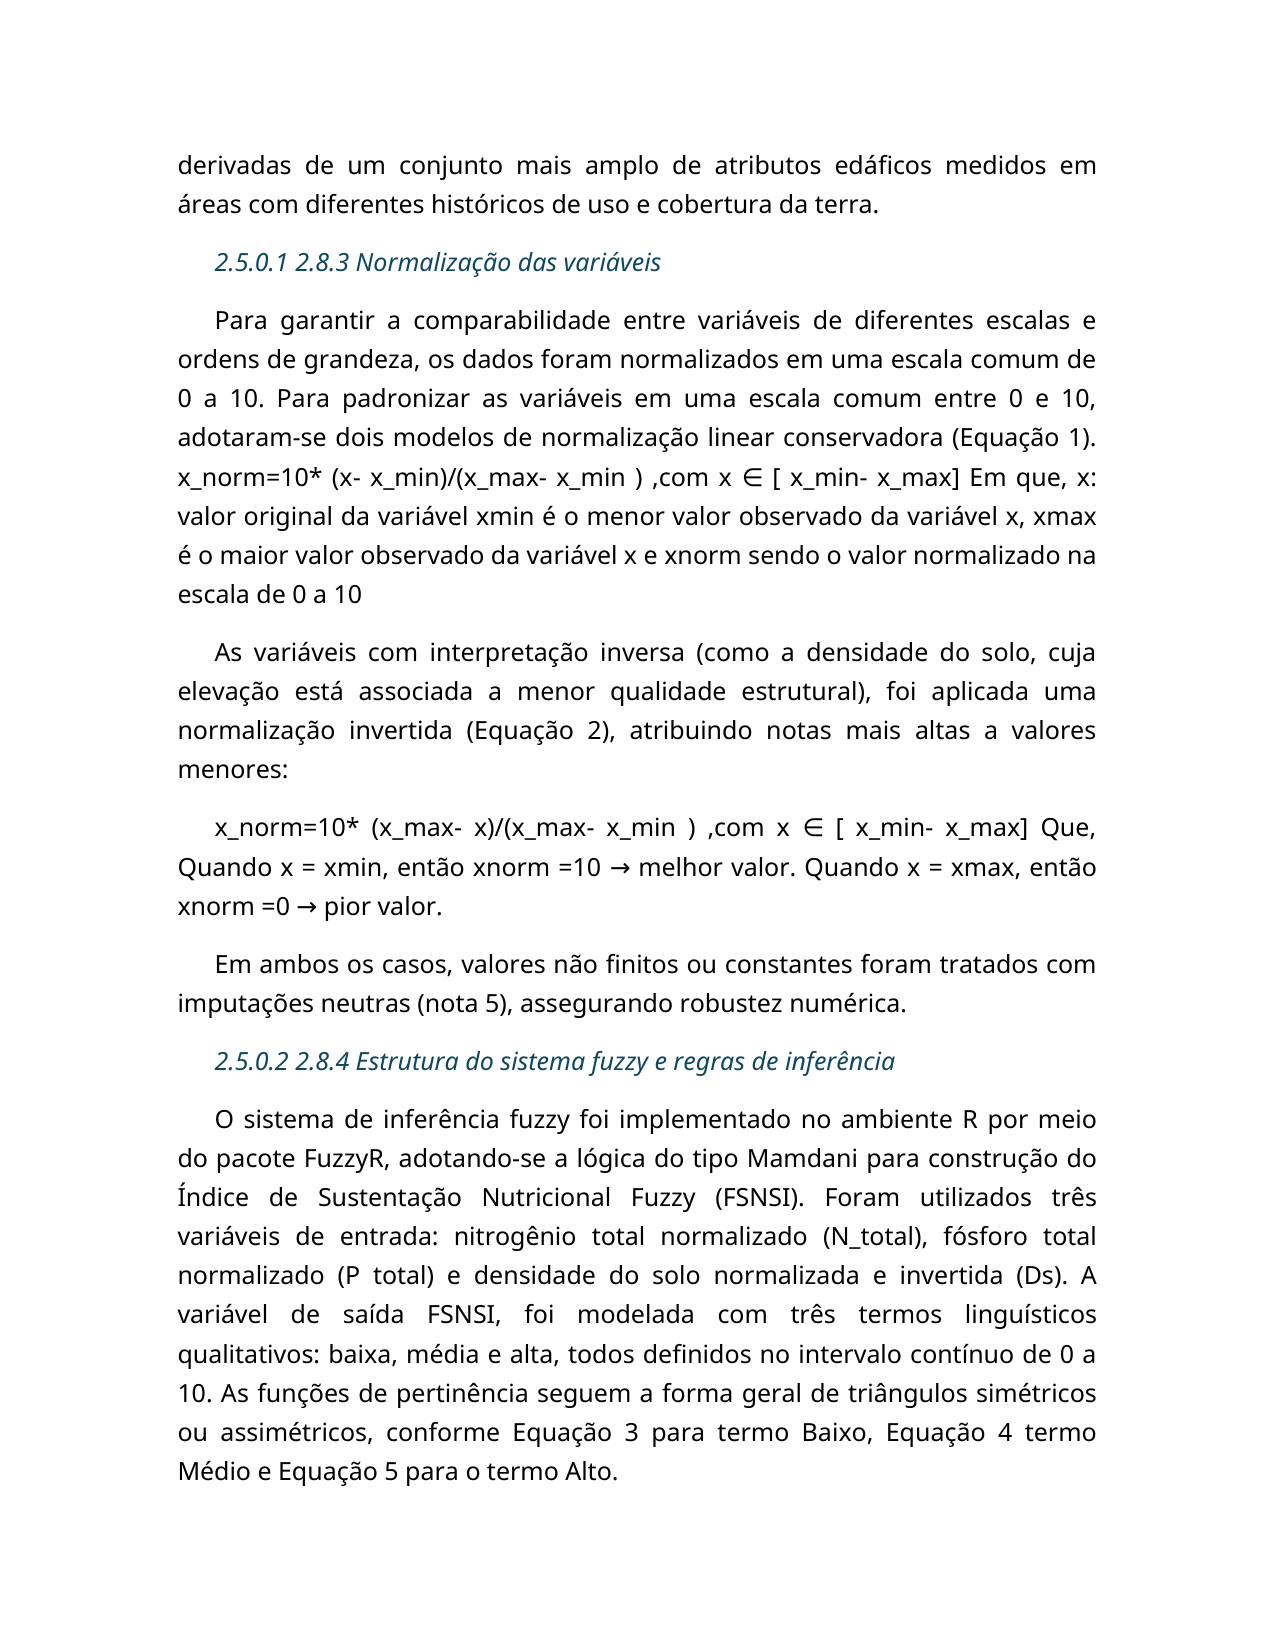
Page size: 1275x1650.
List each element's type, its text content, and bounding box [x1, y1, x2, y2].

subtitle 2.5.0.2 2.8.4 Estrutura do sistema fuzzy e regras de inferência [177, 1043, 1098, 1077]
text x_norm=10* (x_max- x)/(x_max- x_min ) ,com x ∈ [ x_min- x_max] Que, Quando x = xmin, então xnorm =10 → melhor valor. Quando x = xmax, então xnorm =0 → pior valor. [177, 810, 1098, 922]
text As variáveis com interpretação inversa (como a densidade do solo, cuja elevação está associada a menor qualidade estrutural), foi aplicada uma normalização invertida (Equação 2), atribuindo notas mais altas a valores menores: [177, 635, 1098, 786]
text Em ambos os casos, valores não finitos ou constantes foram tratados com imputações neutras (nota 5), assegurando robustez numérica. [177, 946, 1098, 1019]
text O sistema de inferência fuzzy foi implementado no ambiente R por meio do pacote FuzzyR, adotando-se a lógica do tipo Mamdani para construção do Índice de Sustentação Nutricional Fuzzy (FSNSI). Foram utilizados três variáveis de entrada: nitrogênio total normalizado (N_total), fósforo total normalizado (P total) e densidade do solo normalizada e invertida (Ds). A variável de saída FSNSI, foi modelada com três termos linguísticos qualitativos: baixa, média e alta, todos definidos no intervalo contínuo de 0 a 10. As funções de pertinência seguem a forma geral de triângulos simétricos ou assimétricos, conforme Equação 3 para termo Baixo, Equação 4 termo Médio e Equação 5 para o termo Alto. [177, 1101, 1098, 1488]
subtitle 2.5.0.1 2.8.3 Normalização das variáveis [177, 245, 1098, 279]
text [177, 148, 1098, 221]
text Para garantir a comparabilidade entre variáveis de diferentes escalas e ordens de grandeza, os dados foram normalizados em uma escala comum de 0 a 10. Para padronizar as variáveis em uma escala comum entre 0 e 10, adotaram-se dois modelos de normalização linear conservadora (Equação 1). x_norm=10* (x- x_min)/(x_max- x_min ) ,com x ∈ [ x_min- x_max] Em que, x: valor original da variável xmin é o menor valor observado da variável x, xmax é o maior valor observado da variável x e xnorm sendo o valor normalizado na escala de 0 a 10 [177, 303, 1098, 611]
